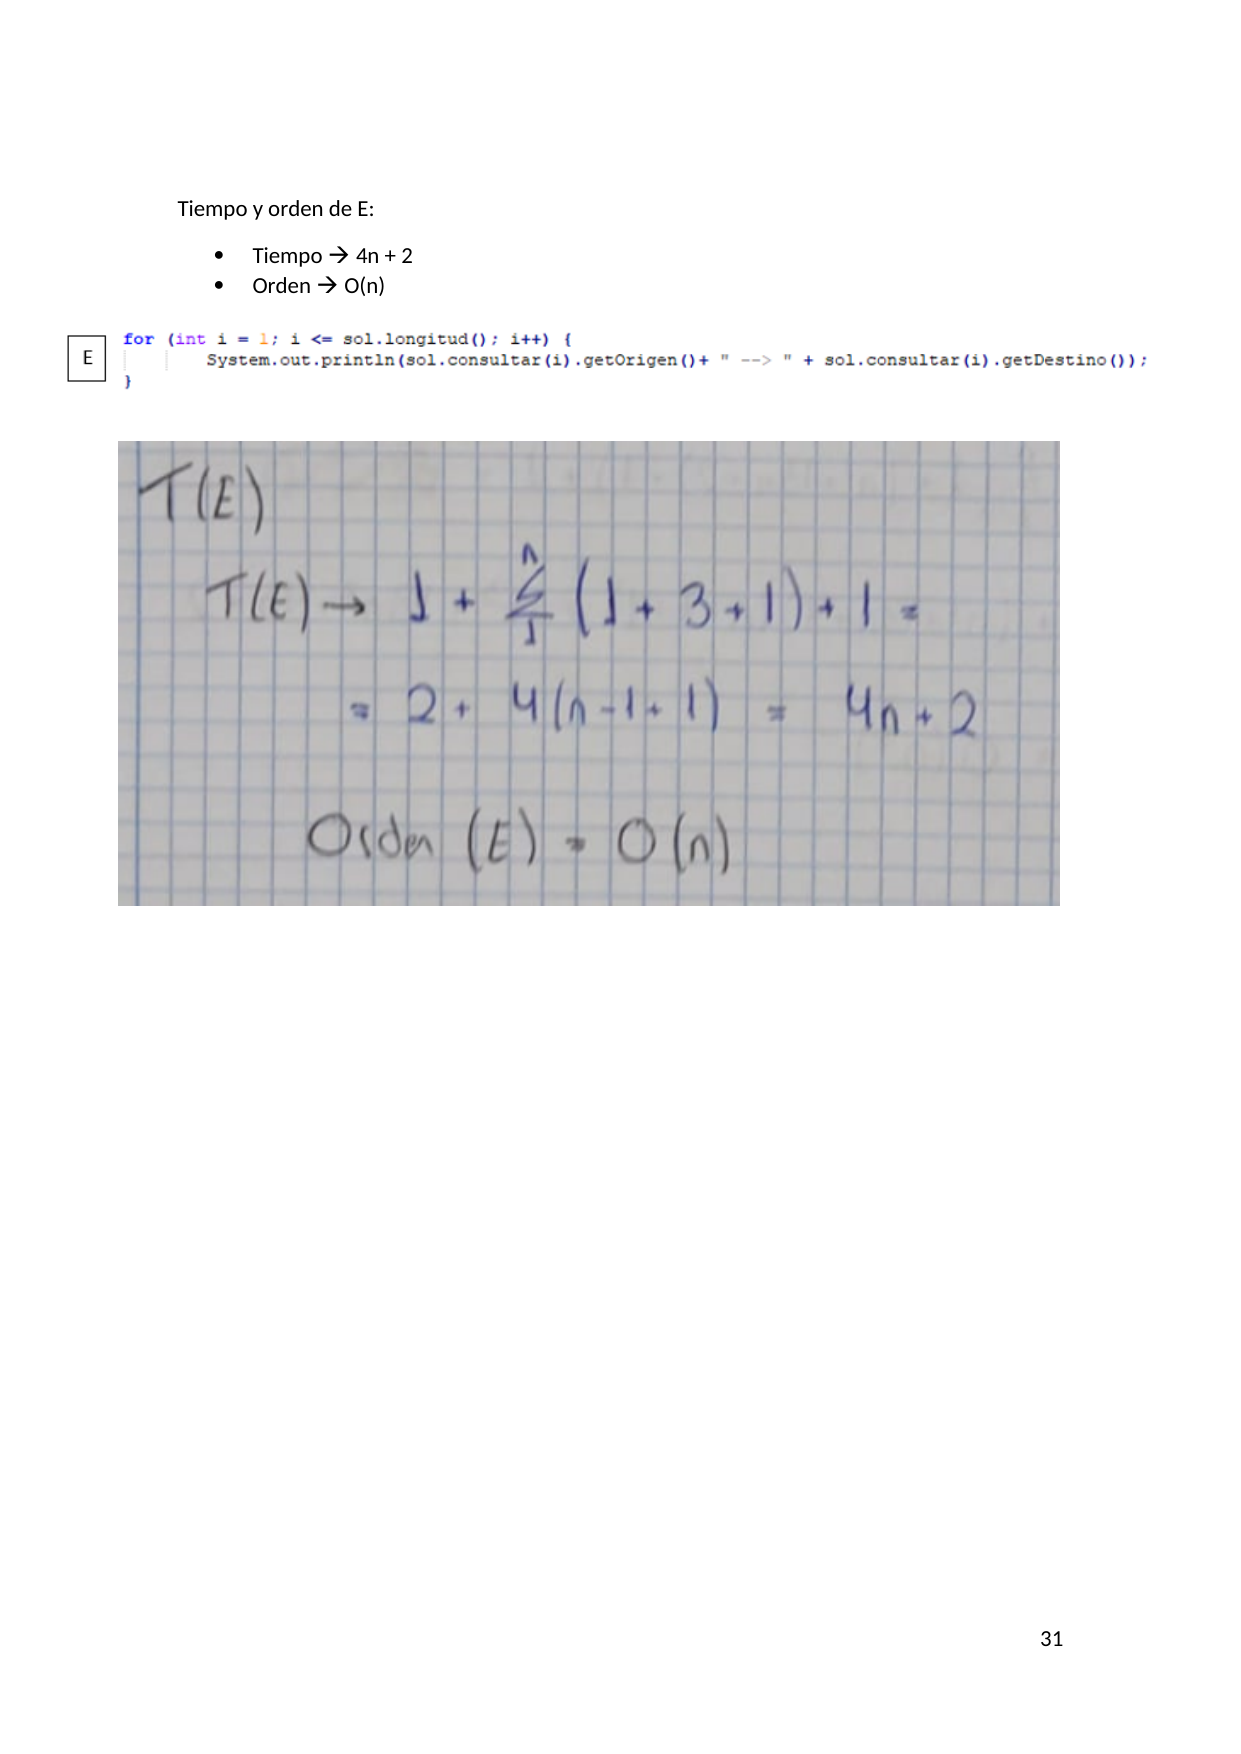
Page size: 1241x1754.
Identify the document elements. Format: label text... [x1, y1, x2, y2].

picture [59, 318, 1163, 423]
list Tiempo 4n + 2 [215, 241, 1063, 269]
picture [118, 441, 1060, 906]
list Orden O(n) [215, 272, 1063, 299]
text Tiempo y orden de E: [177, 194, 1063, 222]
